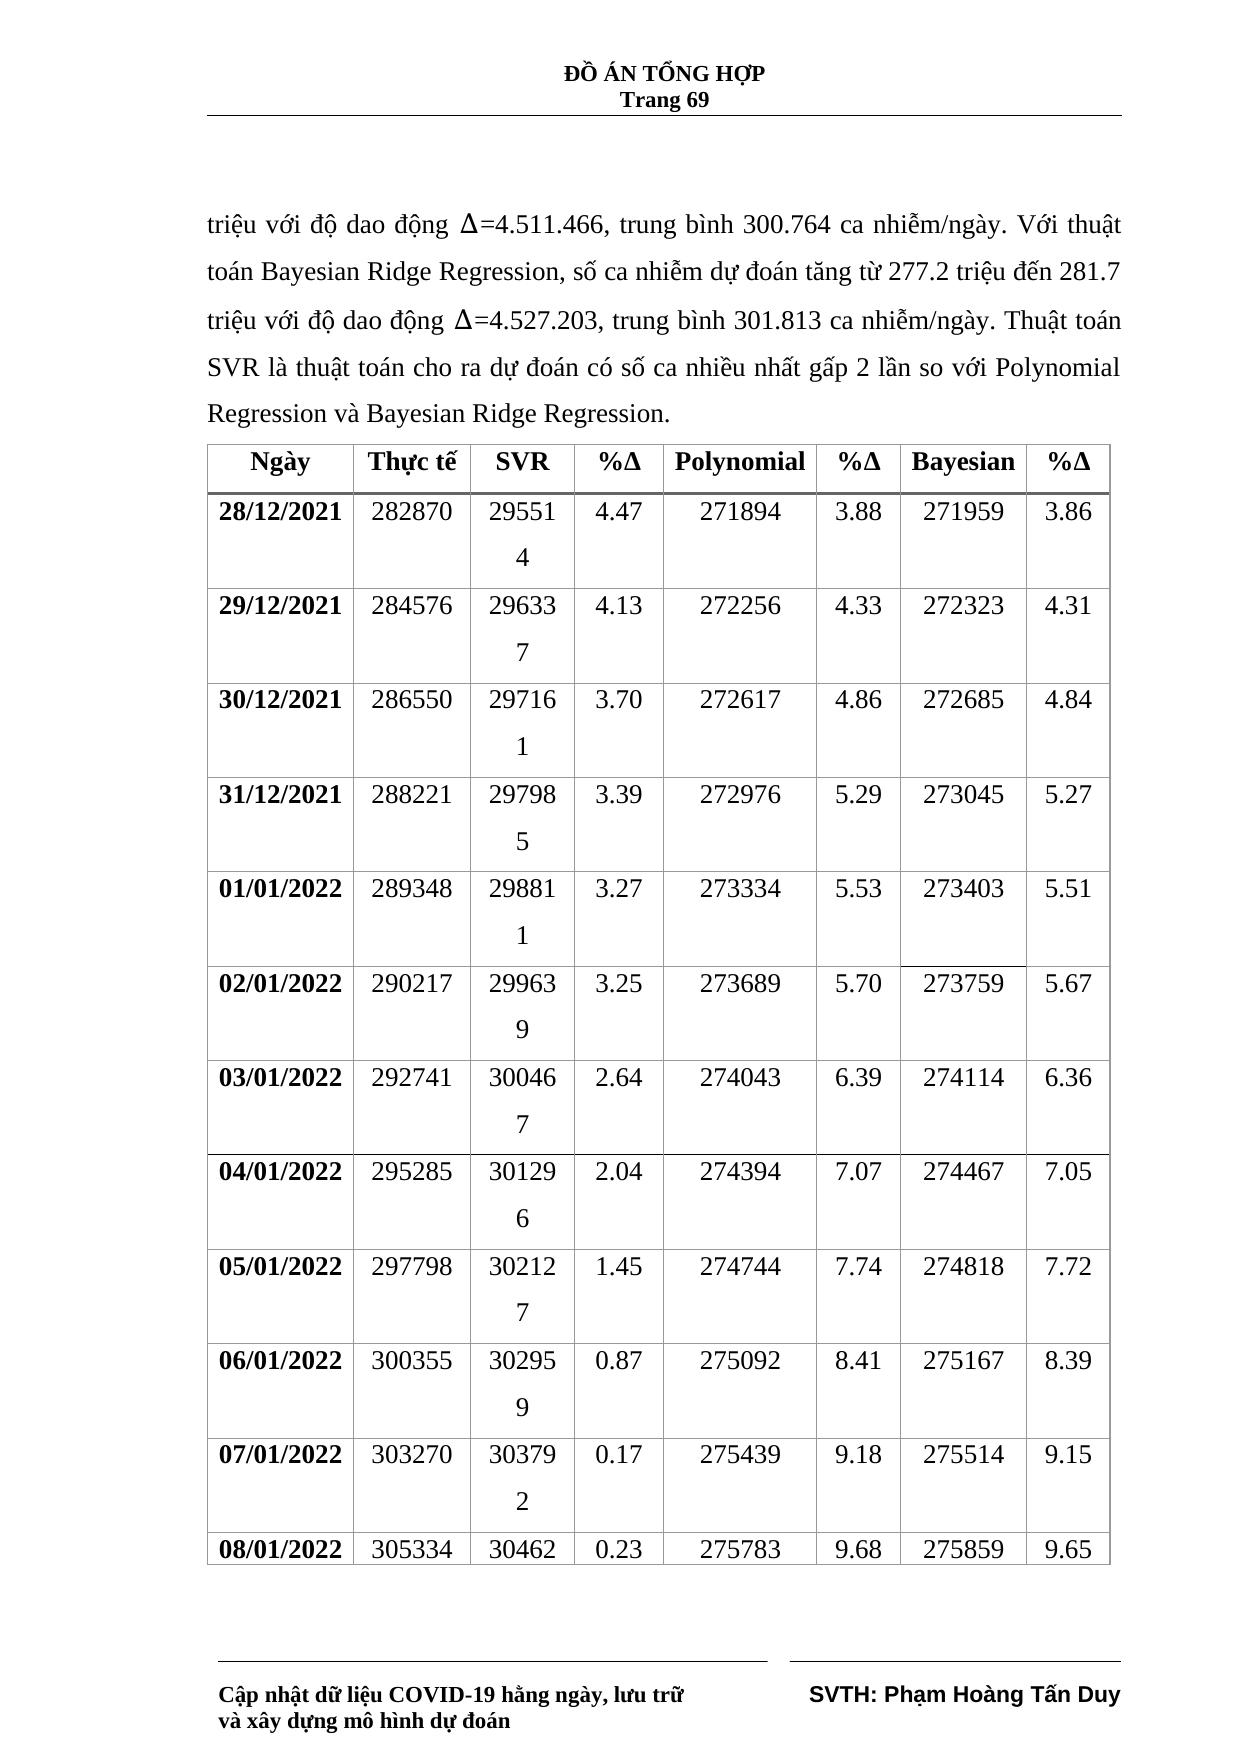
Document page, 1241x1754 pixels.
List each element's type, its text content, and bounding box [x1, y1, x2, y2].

table_cell 297798 [354, 1250, 470, 1343]
table_cell 303792 [471, 1439, 574, 1532]
table_cell 300467 [471, 1061, 574, 1154]
table_cell 06/01/2022 [208, 1344, 353, 1437]
table_cell 304626 [471, 1533, 574, 1564]
table_cell 5.67 [1027, 967, 1109, 1060]
table_cell 297985 [471, 778, 574, 871]
table_cell 7.05 [1027, 1155, 1109, 1249]
table_cell 5.51 [1027, 872, 1109, 966]
table_cell 28/12/2021 [208, 495, 353, 588]
table_cell 3.27 [575, 872, 663, 966]
table_cell 5.70 [817, 967, 900, 1060]
table_cell 29/12/2021 [208, 589, 353, 682]
table_cell 273759 [901, 967, 1026, 1060]
table_cell 273403 [901, 872, 1026, 966]
table_cell 3.88 [817, 495, 900, 588]
table_cell 272617 [664, 684, 816, 777]
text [207, 207, 1122, 428]
table_cell 02/01/2022 [208, 967, 353, 1060]
table_cell 273334 [664, 872, 816, 966]
table_cell 7.72 [1027, 1250, 1109, 1343]
table_cell 300355 [354, 1344, 470, 1437]
table_cell 272976 [664, 778, 816, 871]
table_cell 2.64 [575, 1061, 663, 1154]
table_cell 9.15 [1027, 1439, 1109, 1532]
table_cell 292741 [354, 1061, 470, 1154]
table_cell 9.65 [1027, 1533, 1109, 1564]
table_header %Δ [575, 445, 663, 492]
table_cell 9.18 [817, 1439, 900, 1532]
table_cell 8.39 [1027, 1344, 1109, 1437]
table_cell 4.84 [1027, 684, 1109, 777]
table_cell 301296 [471, 1155, 574, 1249]
table_cell 274744 [664, 1250, 816, 1343]
table_cell 6.36 [1027, 1061, 1109, 1154]
table_cell 4.33 [817, 589, 900, 682]
table_cell 5.53 [817, 872, 900, 966]
table_cell 302959 [471, 1344, 574, 1437]
table_cell 3.86 [1027, 495, 1109, 588]
table_cell 273689 [664, 967, 816, 1060]
table_cell 273045 [901, 778, 1026, 871]
table_cell 4.13 [575, 589, 663, 682]
table_cell 07/01/2022 [208, 1439, 353, 1532]
table_cell 295514 [471, 495, 574, 588]
table_header SVR [471, 445, 574, 492]
table_cell 3.25 [575, 967, 663, 1060]
table_cell 04/01/2022 [208, 1155, 353, 1249]
table_cell 272256 [664, 589, 816, 682]
table_cell 275859 [901, 1533, 1026, 1564]
table_cell 275514 [901, 1439, 1026, 1532]
table_cell 30/12/2021 [208, 684, 353, 777]
table_cell 302127 [471, 1250, 574, 1343]
table_cell 0.87 [575, 1344, 663, 1437]
table_cell 275439 [664, 1439, 816, 1532]
table_cell 274114 [901, 1061, 1026, 1154]
table_cell 275092 [664, 1344, 816, 1437]
table_cell 299639 [471, 967, 574, 1060]
table_cell 1.45 [575, 1250, 663, 1343]
table_cell 9.68 [817, 1533, 900, 1564]
table_cell 275783 [664, 1533, 816, 1564]
table_cell 274818 [901, 1250, 1026, 1343]
table_header Polynomial [664, 445, 816, 492]
table_cell 4.47 [575, 495, 663, 588]
table_cell 5.27 [1027, 778, 1109, 871]
table_cell 7.74 [817, 1250, 900, 1343]
table_cell 290217 [354, 967, 470, 1060]
table_header Thực tế [354, 445, 470, 492]
table_cell 0.17 [575, 1439, 663, 1532]
table_cell 282870 [354, 495, 470, 588]
table_cell 295285 [354, 1155, 470, 1249]
table_cell 275167 [901, 1344, 1026, 1437]
table_cell 303270 [354, 1439, 470, 1532]
table_cell 271959 [901, 495, 1026, 588]
table_cell 3.39 [575, 778, 663, 871]
table_cell 0.23 [575, 1533, 663, 1564]
table_cell 288221 [354, 778, 470, 871]
table_header Bayesian [901, 445, 1026, 492]
table_cell 03/01/2022 [208, 1061, 353, 1154]
table_cell 272685 [901, 684, 1026, 777]
table_cell 271894 [664, 495, 816, 588]
table_cell 4.86 [817, 684, 900, 777]
table_cell 8.41 [817, 1344, 900, 1437]
table_header Ngày [208, 445, 353, 492]
table_cell 284576 [354, 589, 470, 682]
table_cell 274043 [664, 1061, 816, 1154]
table_cell 297161 [471, 684, 574, 777]
table_cell 289348 [354, 872, 470, 966]
table_cell 01/01/2022 [208, 872, 353, 966]
table_cell 4.31 [1027, 589, 1109, 682]
table_cell 6.39 [817, 1061, 900, 1154]
table_cell 5.29 [817, 778, 900, 871]
table_cell 286550 [354, 684, 470, 777]
table_header %Δ [1027, 445, 1109, 492]
table_cell 274394 [664, 1155, 816, 1249]
table_cell 08/01/2022 [208, 1533, 353, 1564]
table_cell 7.07 [817, 1155, 900, 1249]
table_cell 2.04 [575, 1155, 663, 1249]
table_cell 305334 [354, 1533, 470, 1564]
table_cell 05/01/2022 [208, 1250, 353, 1343]
table_cell 298811 [471, 872, 574, 966]
table_cell 272323 [901, 589, 1026, 682]
table_cell 274467 [901, 1155, 1026, 1249]
table_cell 3.70 [575, 684, 663, 777]
table_cell 31/12/2021 [208, 778, 353, 871]
table_cell 296337 [471, 589, 574, 682]
table_header %Δ [817, 445, 900, 492]
